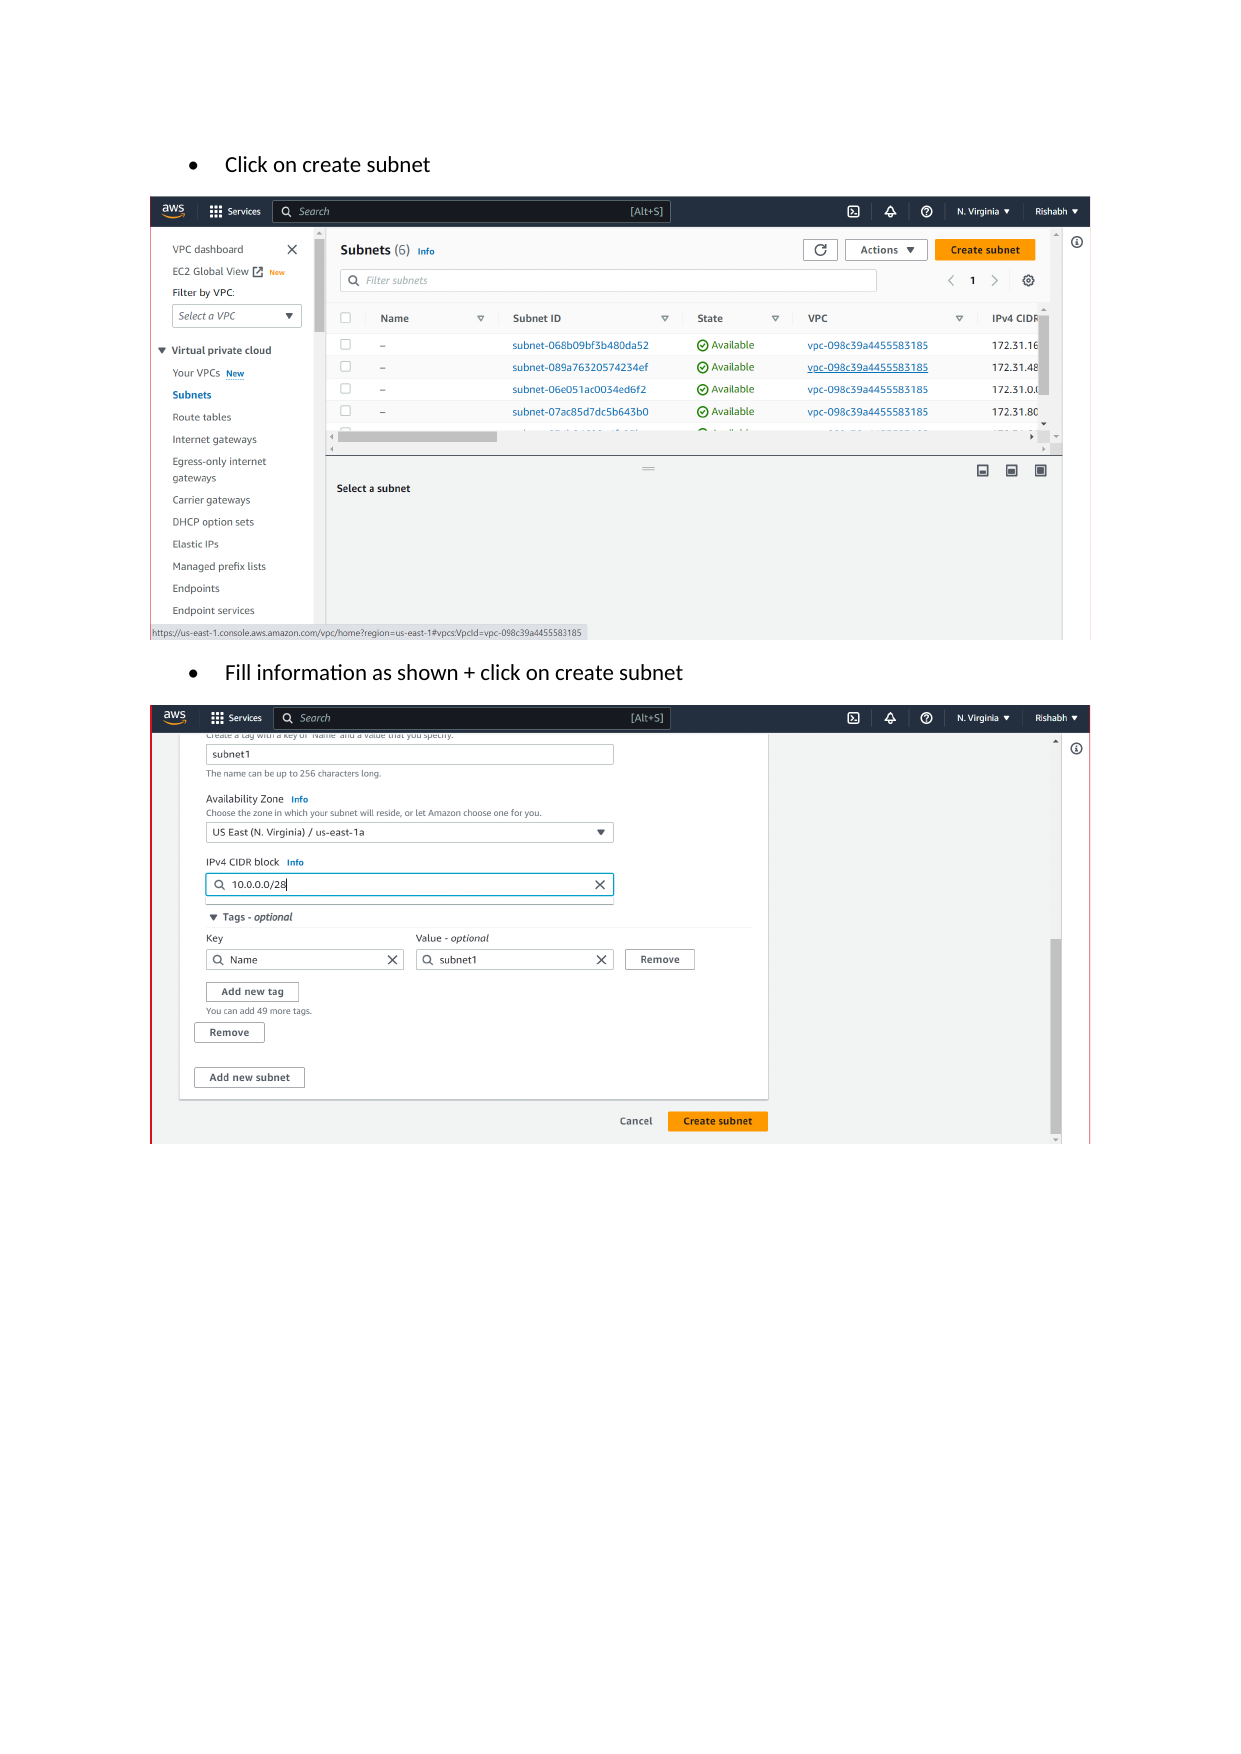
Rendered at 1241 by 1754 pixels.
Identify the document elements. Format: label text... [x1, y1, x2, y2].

picture [150, 196, 1091, 640]
picture [150, 705, 1091, 1144]
list Fill information as shown + click on create subnet [187, 658, 1090, 686]
list Click on create subnet [187, 150, 1090, 178]
